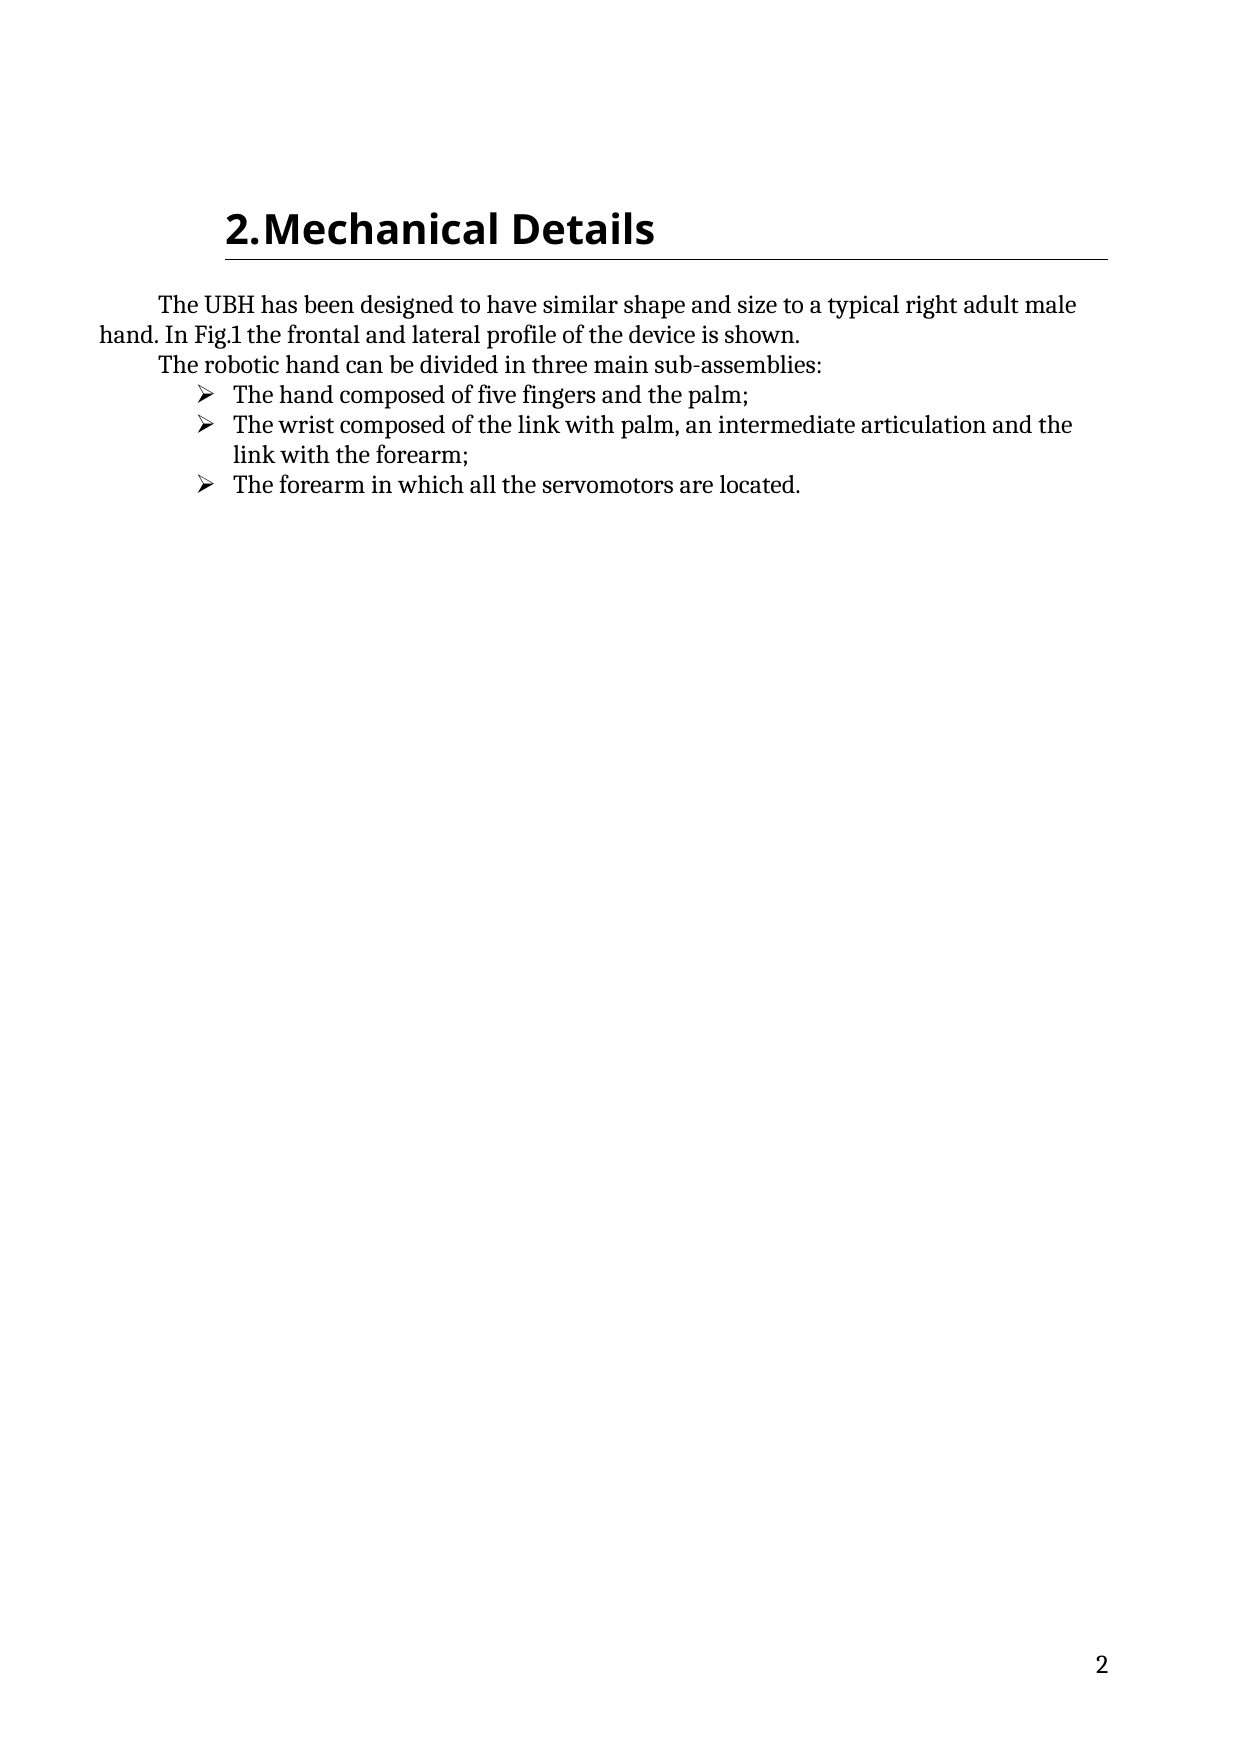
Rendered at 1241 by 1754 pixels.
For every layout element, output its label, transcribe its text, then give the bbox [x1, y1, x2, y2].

text The robotic hand can be divided in three main sub-assemblies: [99, 350, 1108, 380]
list The forearm in which all the servomotors are located. [195, 470, 1108, 500]
list The wrist composed of the link with palm, an intermediate articulation and the link with the forearm; [195, 410, 1108, 470]
list The hand composed of five fingers and the palm; [195, 380, 1108, 410]
subtitle Mechanical Details [225, 200, 1108, 259]
text The UBH has been designed to have similar shape and size to a typical right adult male hand. In Fig.1 the frontal and lateral profile of the device is shown. [99, 290, 1108, 350]
